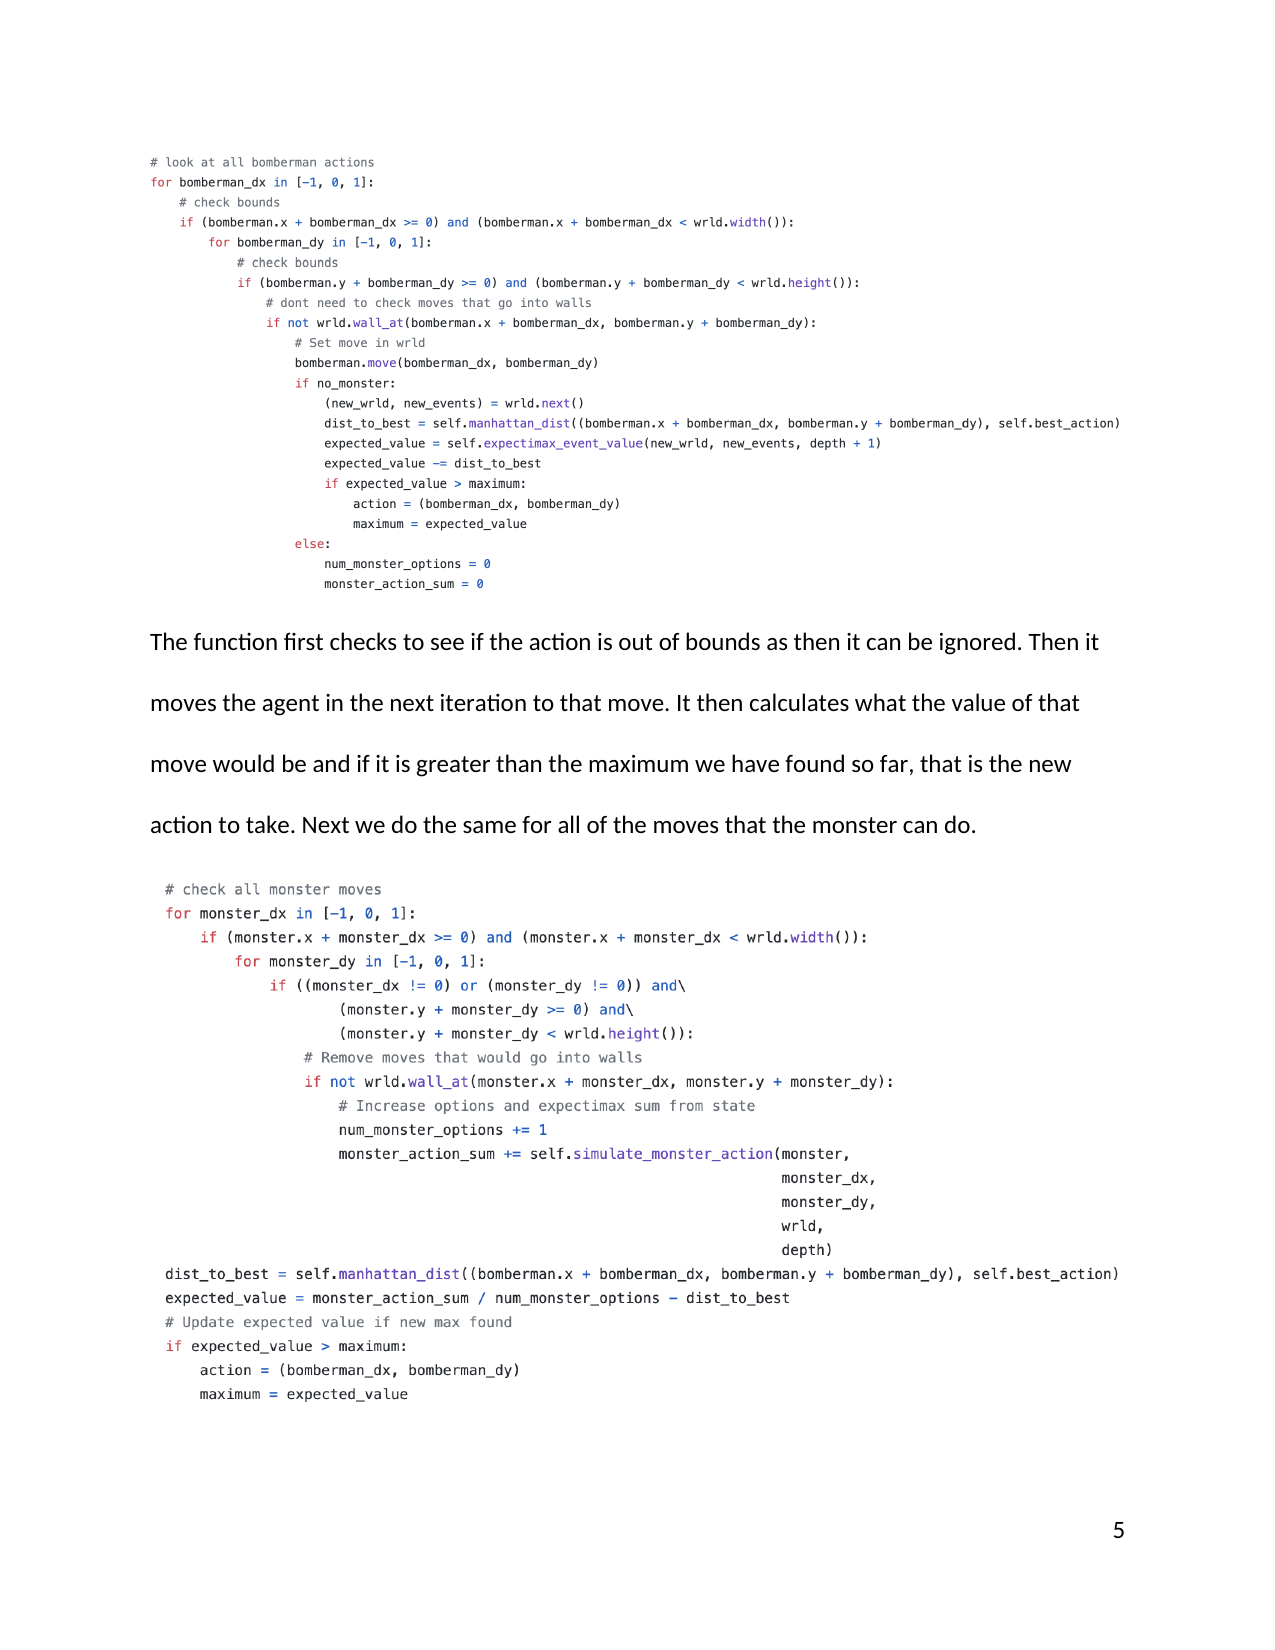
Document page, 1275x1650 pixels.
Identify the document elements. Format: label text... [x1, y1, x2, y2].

text The function first checks to see if the action is out of bounds as then it can be ignored. Then it moves the agent in the next iteration to that move. It then calculates what the value of that move would be and if it is greater than the maximum we have found so far, that is the new action to take. Next we do the same for all of the moves that the monster can do. [150, 626, 1125, 840]
picture [150, 870, 1125, 1411]
picture [150, 150, 1125, 596]
